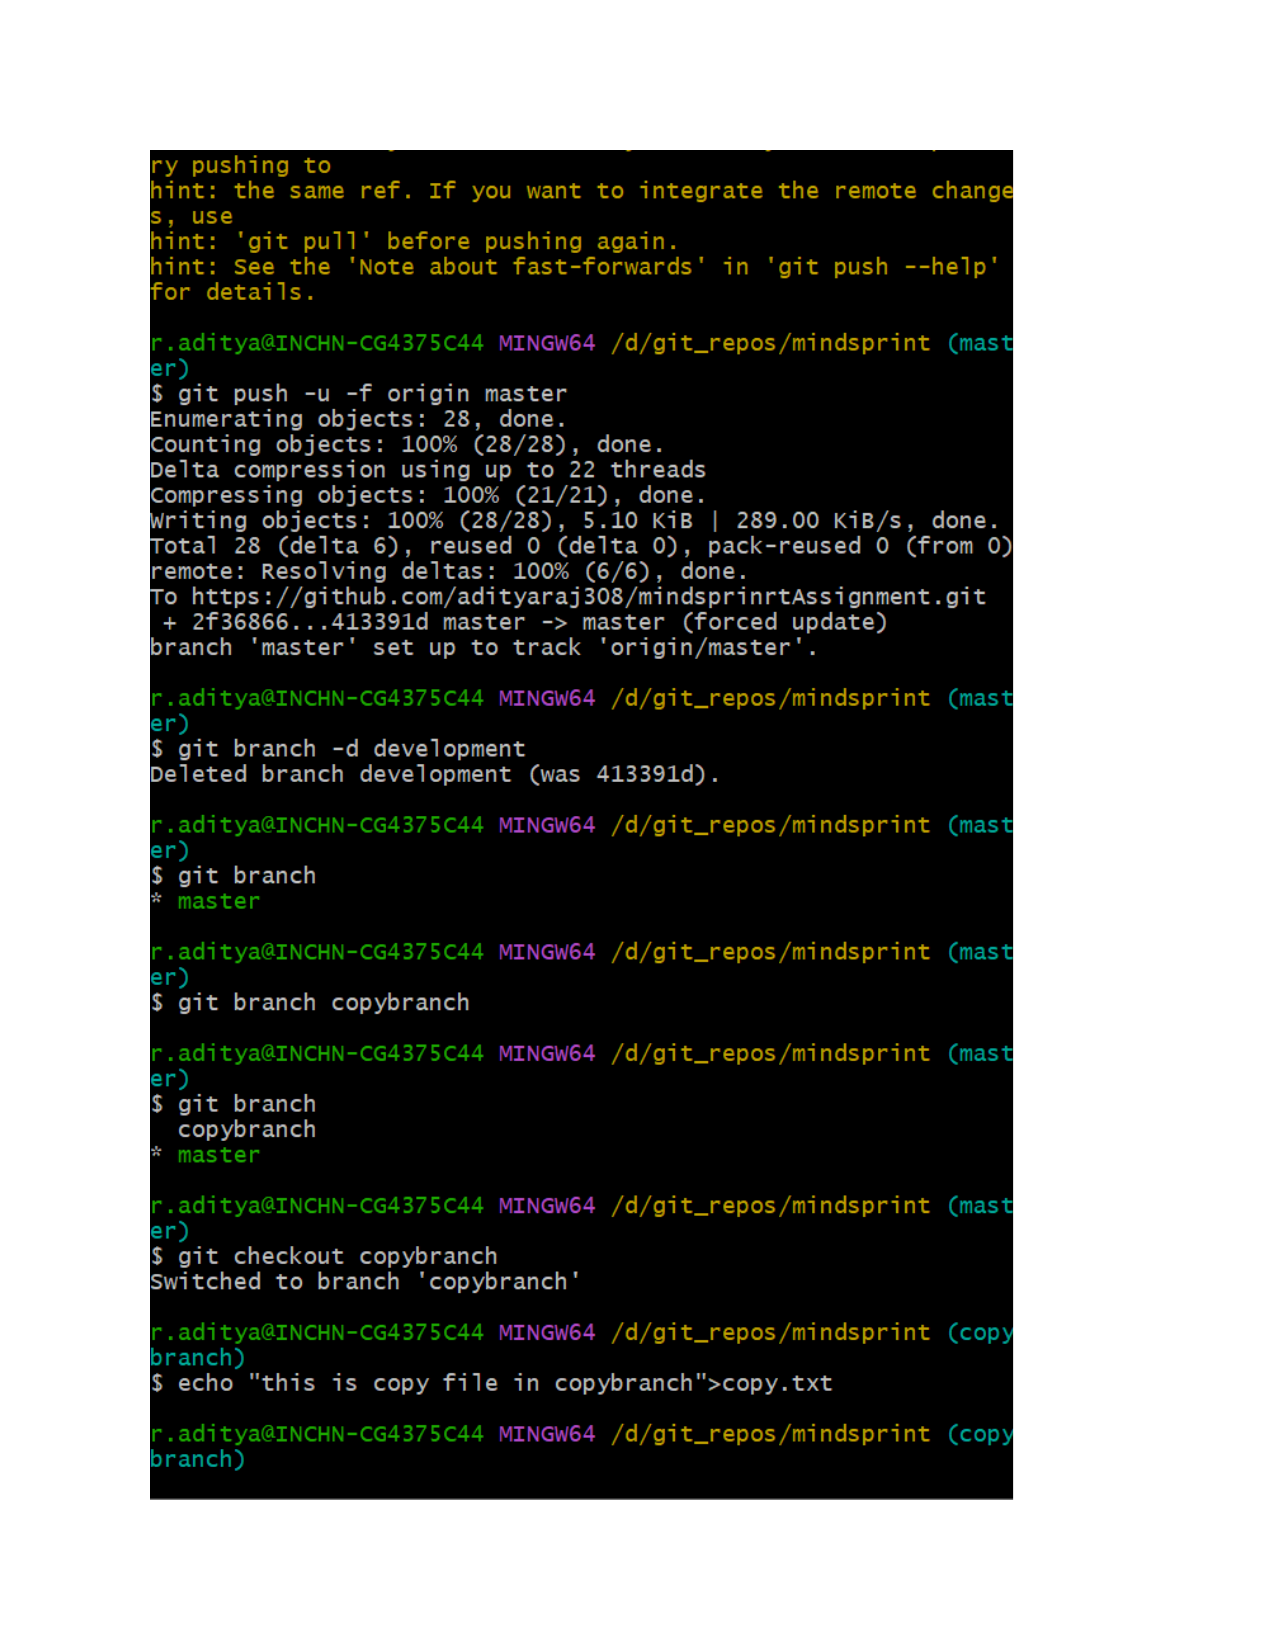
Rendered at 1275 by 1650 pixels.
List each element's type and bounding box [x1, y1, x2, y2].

picture [150, 150, 1014, 1500]
